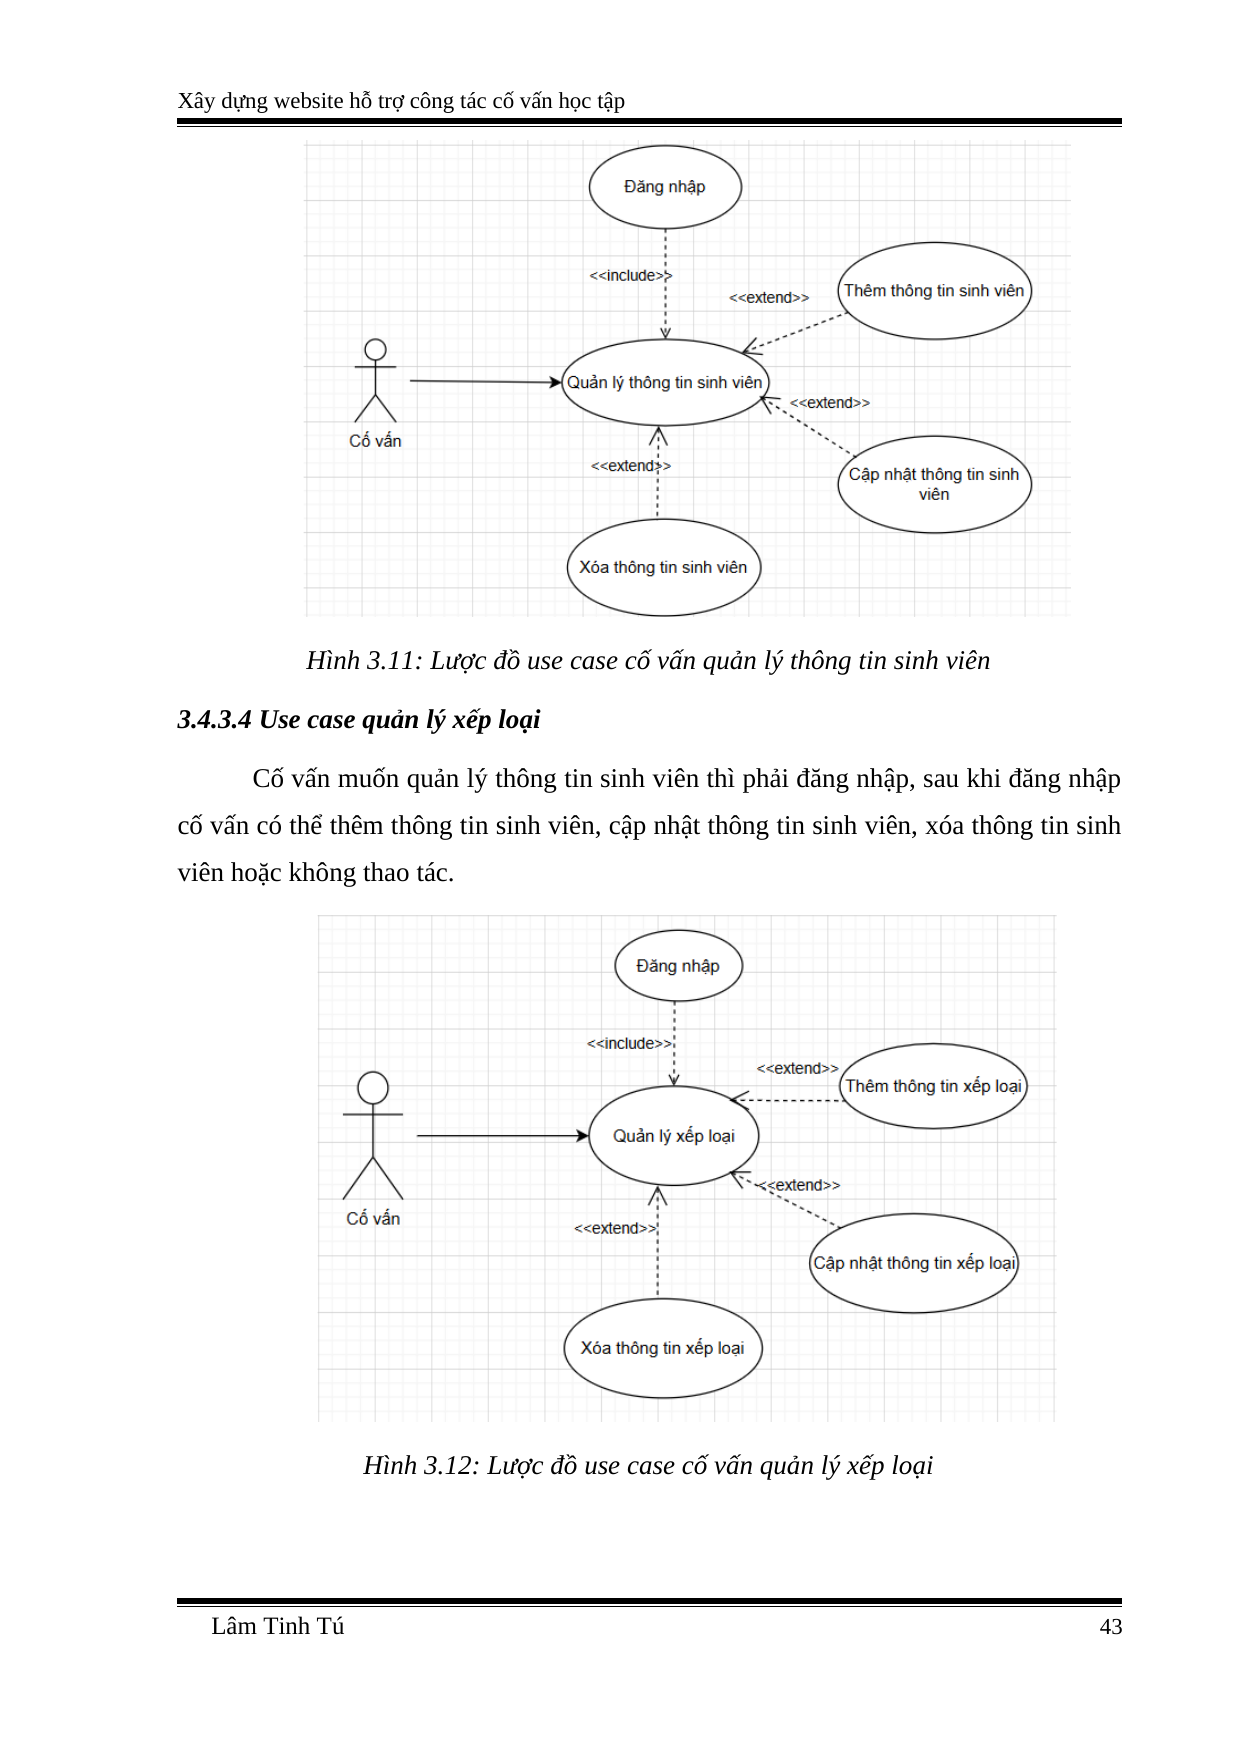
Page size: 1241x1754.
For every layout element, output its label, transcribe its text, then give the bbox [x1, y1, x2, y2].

subtitle Use case quản lý xếp loại [177, 703, 1122, 734]
picture [317, 915, 1057, 1422]
text Cố vấn muốn quản lý thông tin sinh viên thì phải đăng nhập, sau khi đăng nhập cố vấn có thể thêm thông tin sinh viên, cập nhật thông tin sinh viên, xóa thông tin sinh viên hoặc không thao tác. [177, 762, 1122, 887]
picture [303, 140, 1071, 617]
